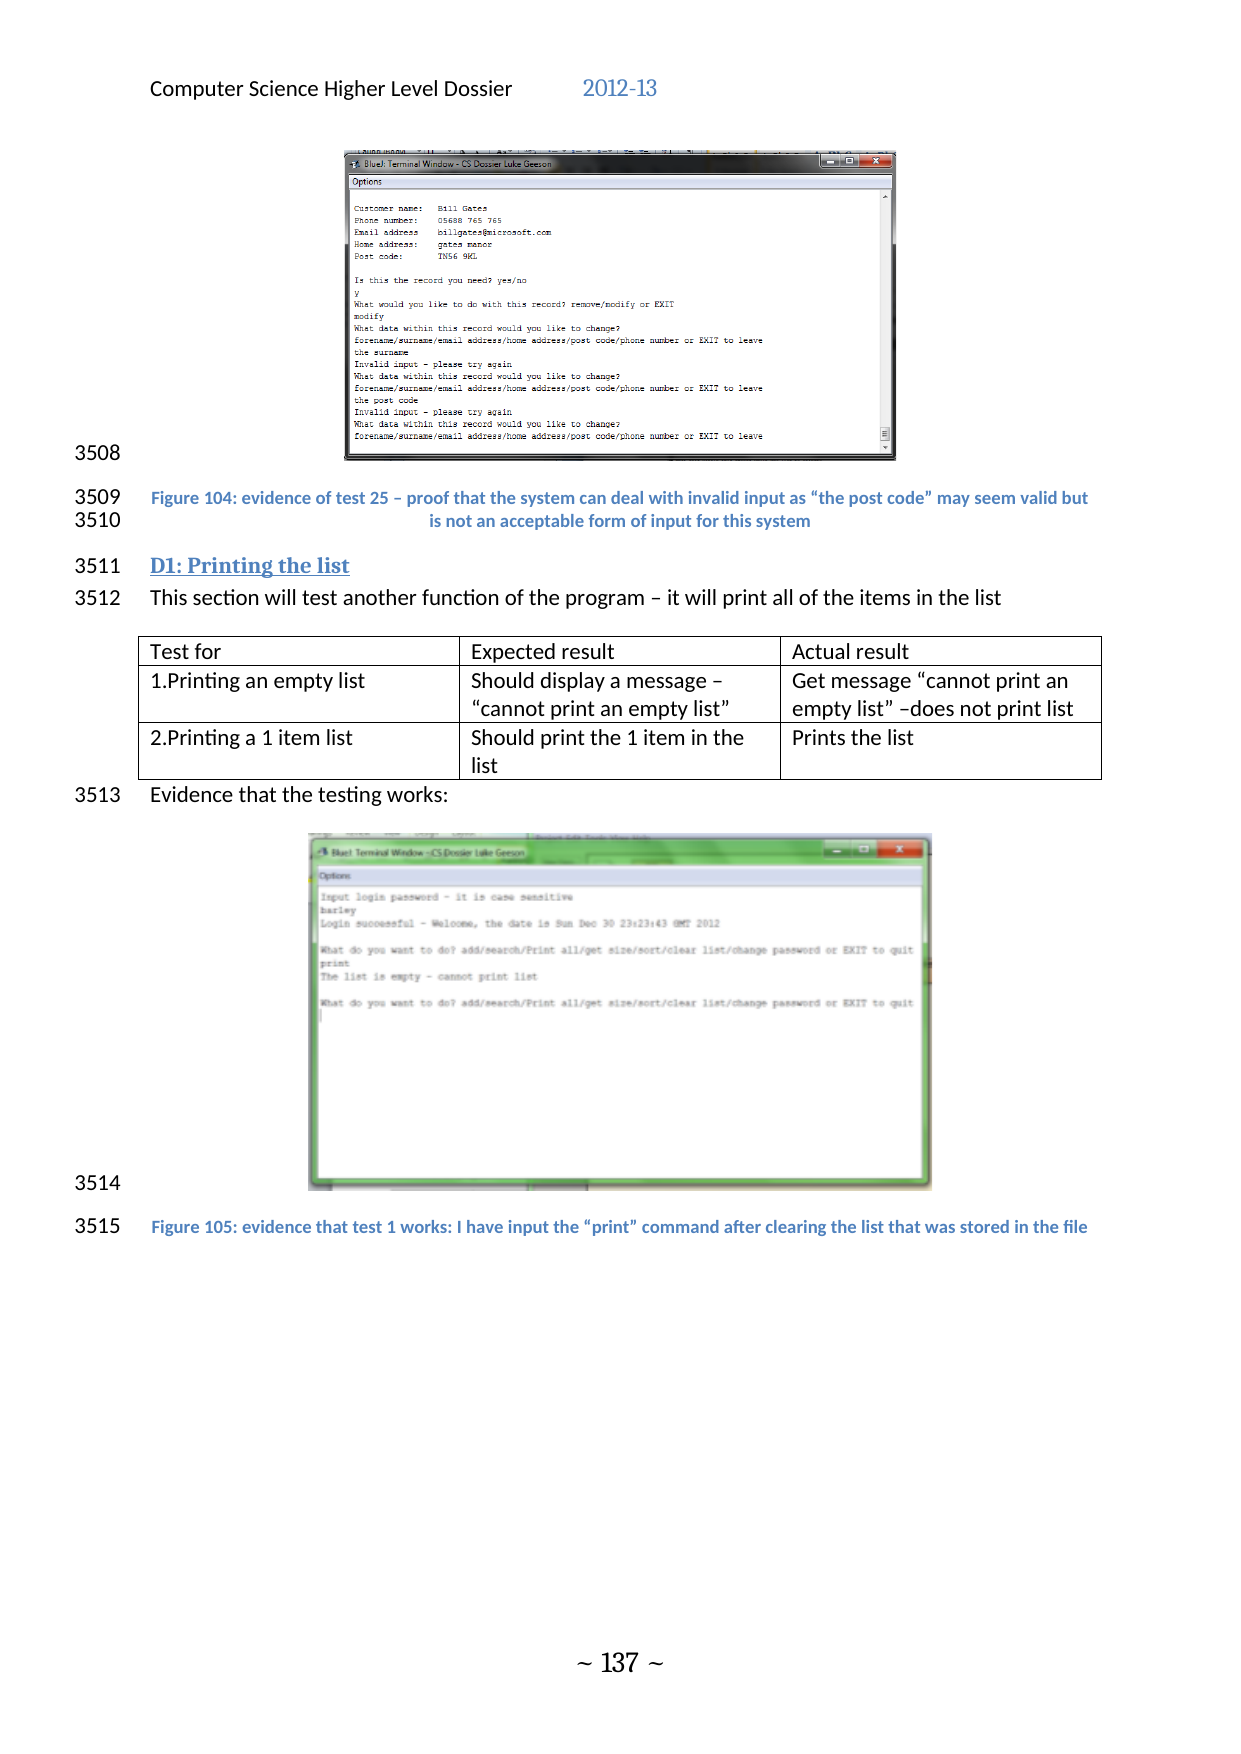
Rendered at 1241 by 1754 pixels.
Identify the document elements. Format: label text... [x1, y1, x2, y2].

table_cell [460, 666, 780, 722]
text Evidence that the testing works: [150, 780, 1090, 808]
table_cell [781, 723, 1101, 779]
picture [344, 150, 897, 461]
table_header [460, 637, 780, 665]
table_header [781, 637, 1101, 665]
picture [308, 833, 933, 1191]
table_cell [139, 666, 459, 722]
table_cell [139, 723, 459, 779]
subtitle D1: Printing the list [150, 552, 1090, 579]
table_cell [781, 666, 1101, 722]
text This section will test another function of the program – it will print all of the items in the list [150, 583, 1090, 611]
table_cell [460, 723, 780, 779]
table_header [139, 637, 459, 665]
